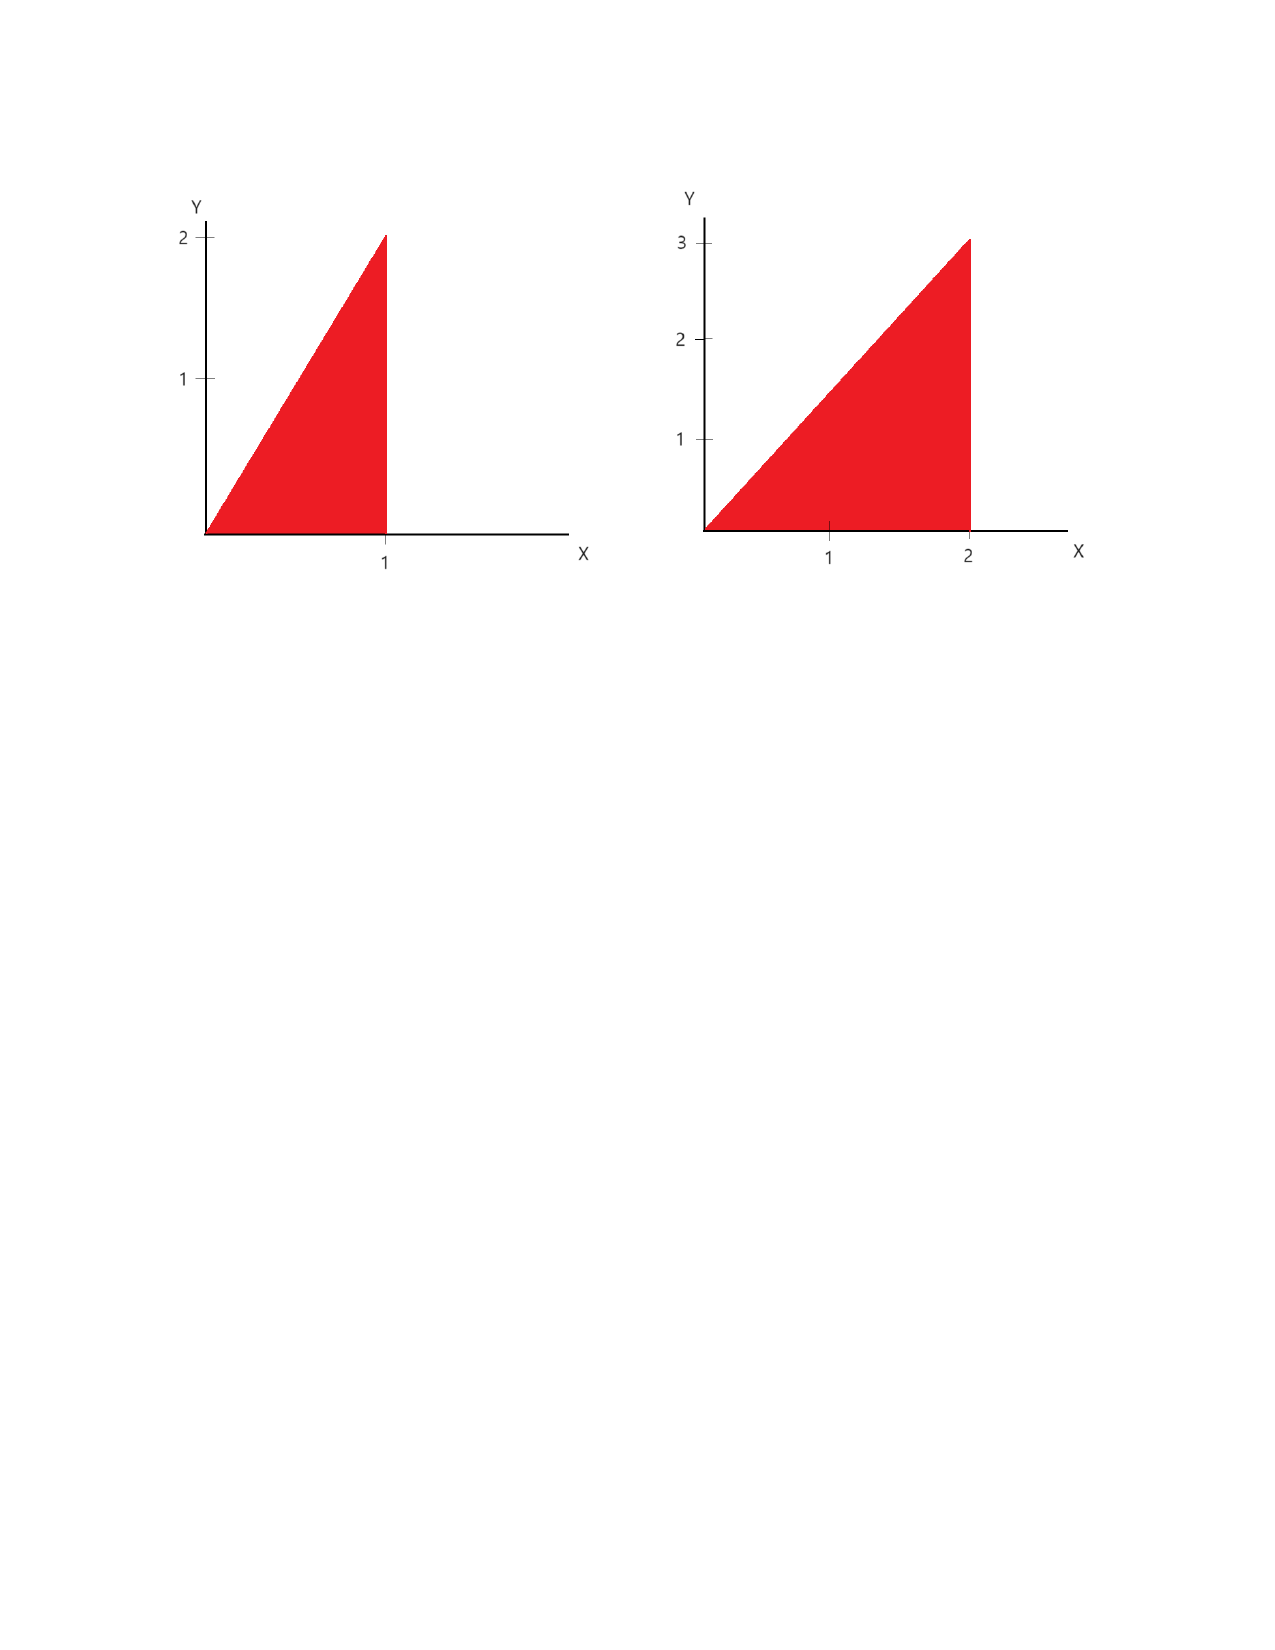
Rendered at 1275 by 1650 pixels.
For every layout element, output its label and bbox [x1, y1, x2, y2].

picture [150, 150, 1125, 598]
